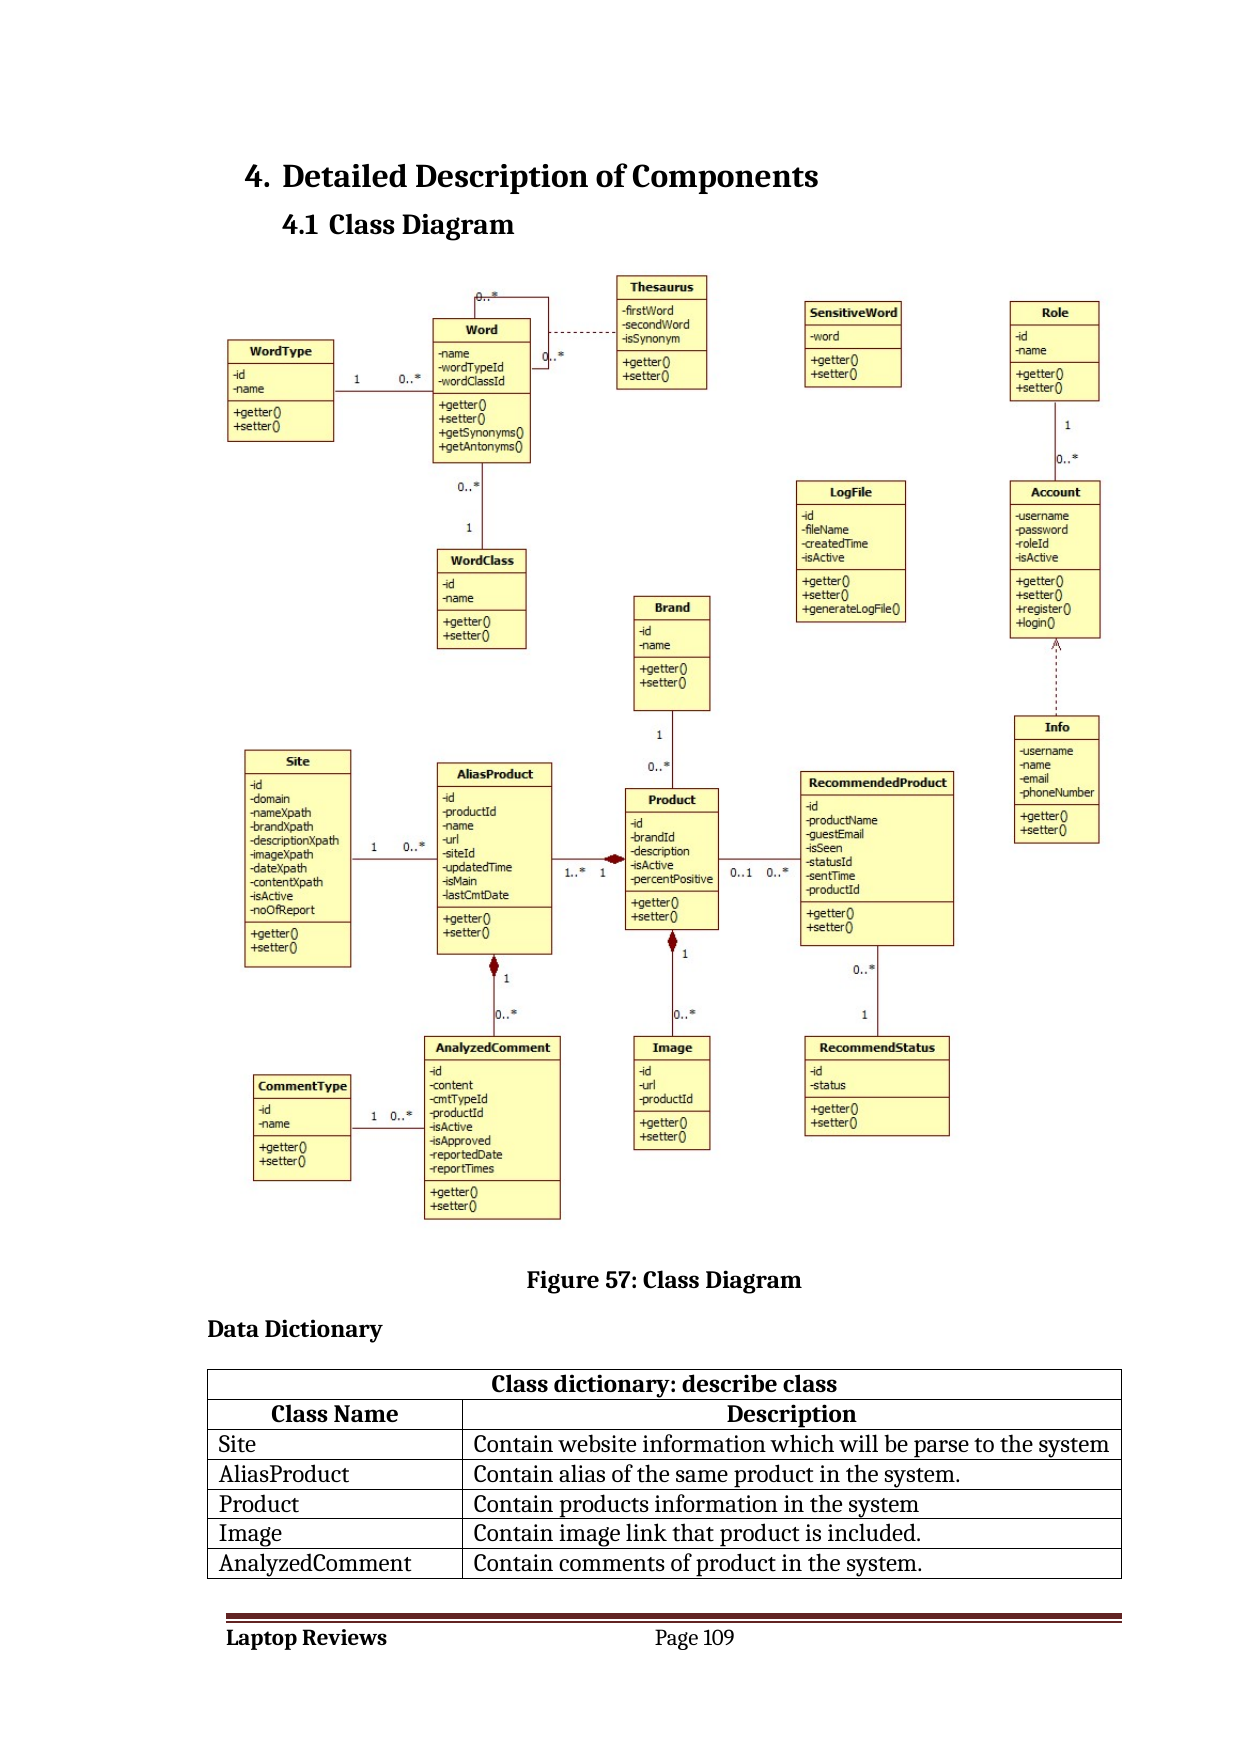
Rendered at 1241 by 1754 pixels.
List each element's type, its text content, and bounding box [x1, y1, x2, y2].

table_cell Contain image link that product is included. [463, 1519, 1121, 1548]
table_cell Image [208, 1519, 462, 1548]
table_cell Contain comments of product in the system. [463, 1549, 1121, 1578]
table_cell AliasProduct [208, 1460, 462, 1488]
table_cell Description [463, 1400, 1121, 1429]
table_header Class dictionary: describe class [208, 1370, 1121, 1399]
table_cell Product [208, 1490, 462, 1518]
text Data Dictionary [207, 1315, 1122, 1344]
picture [207, 254, 1122, 1241]
table_cell Contain website information which will be parse to the system [463, 1430, 1121, 1459]
table_cell Class Name [208, 1400, 462, 1429]
subtitle Detailed Description of Components [244, 157, 1122, 196]
table_cell Contain alias of the same product in the system. [463, 1460, 1121, 1488]
text Figure 57: Class Diagram [207, 1266, 1122, 1294]
table_cell Contain products information in the system [463, 1490, 1121, 1518]
subtitle Class Diagram [282, 208, 1122, 242]
table_cell Site [208, 1430, 462, 1459]
table_cell AnalyzedComment [208, 1549, 462, 1578]
